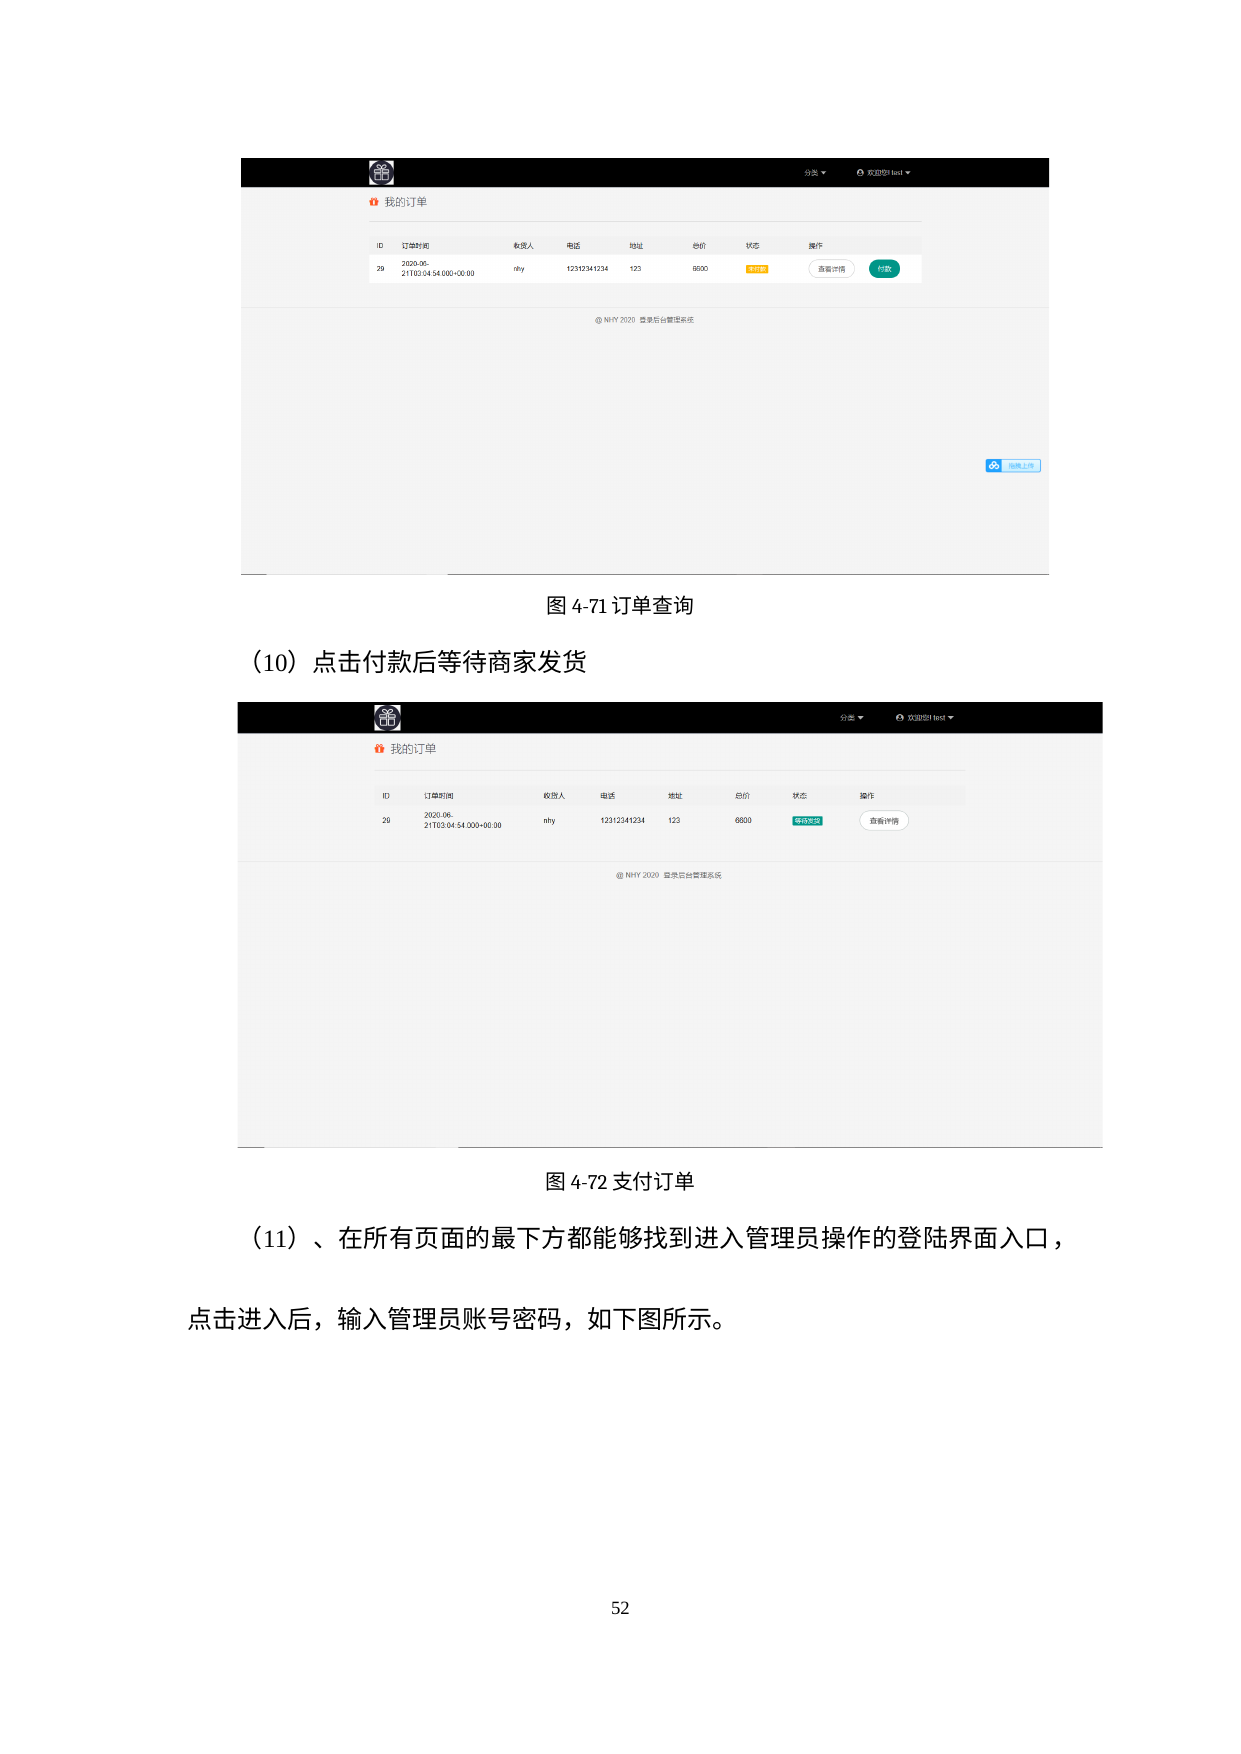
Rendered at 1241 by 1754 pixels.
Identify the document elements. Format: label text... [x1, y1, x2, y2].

picture [237, 702, 1103, 1148]
text （11）、在所有页面的最下方都能够找到进入管理员操作的登陆界面入口，点击进入后，输入管理员账号密码，如下图所示。 [187, 1204, 1053, 1351]
picture [241, 158, 1050, 575]
text （10）点击付款后等待商家发货 [187, 628, 1053, 693]
